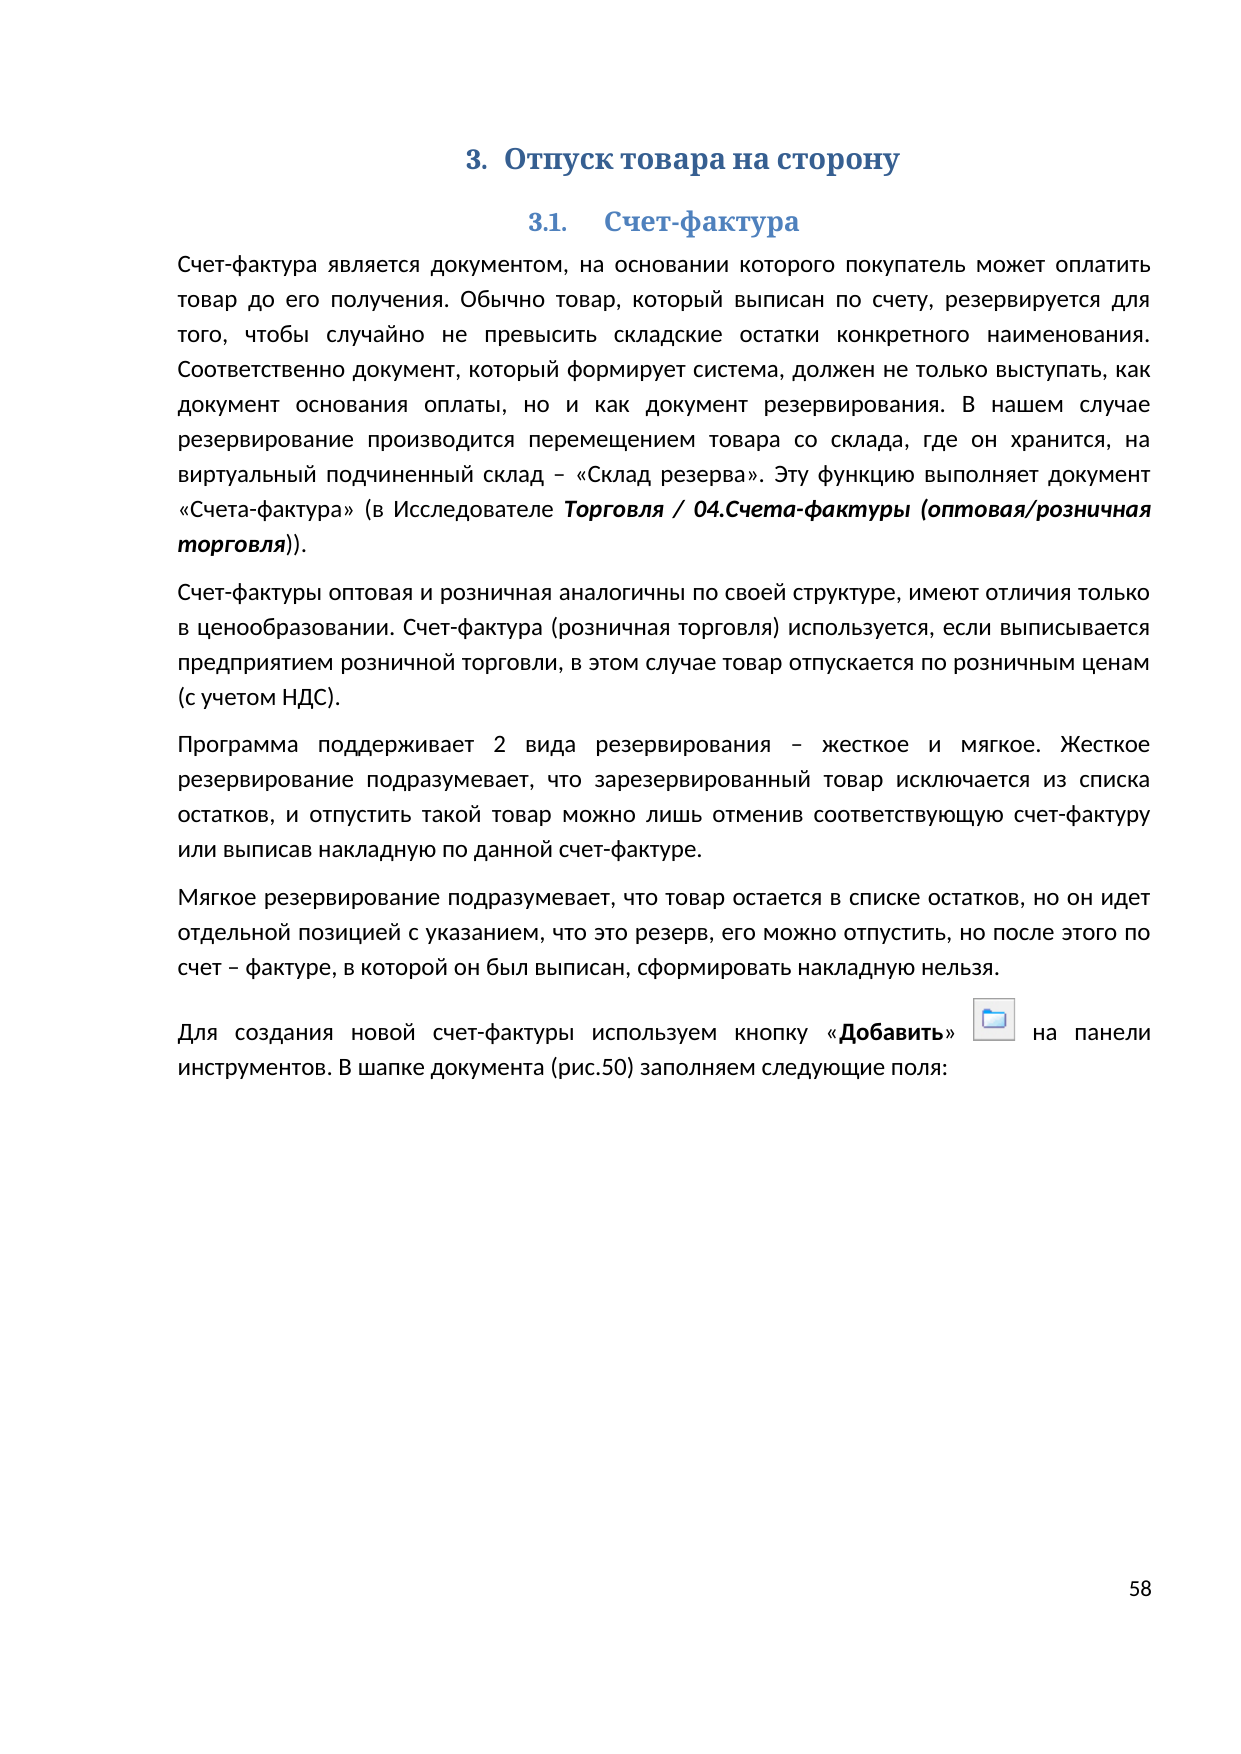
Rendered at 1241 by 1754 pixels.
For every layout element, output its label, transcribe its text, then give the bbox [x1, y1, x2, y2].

text Счет-фактуры оптовая и розничная аналогичны по своей структуре, имеют отличия только в ценообразовании. Счет-фактура (розничная торговля) используется, если выписывается предприятием розничной торговли, в этом случае товар отпускается по розничным ценам (с учетом НДС). [177, 576, 1152, 712]
subtitle Отпуск товара на сторону [215, 143, 1152, 177]
text Мягкое резервирование подразумевает, что товар остается в списке остатков, но он идет отдельной позицией с указанием, что это резерв, его можно отпустить, но после этого по счет – фактуре, в которой он был выписан, сформировать накладную нельзя. [177, 881, 1152, 982]
text Программа поддерживает 2 вида резервирования – жесткое и мягкое. Жесткое резервирование подразумевает, что зарезервированный товар исключается из списка остатков, и отпустить такой товар можно лишь отменив соответствующую счет-фактуру или выписав накладную по данной счет-фактуре. [177, 729, 1152, 864]
picture [973, 998, 1016, 1041]
text Для создания новой счет-фактуры используем кнопку «Добавить» на панели инструментов. В шапке документа (рис.50) заполняем следующие поля: [177, 999, 1152, 1082]
subtitle Счет-фактура [177, 207, 1152, 238]
text Счет-фактура является документом, на основании которого покупатель может оплатить товар до его получения. Обычно товар, который выписан по счету, резервируется для того, чтобы случайно не превысить складские остатки конкретного наименования. Соответственно документ, который формирует система, должен не только выступать, как документ основания оплаты, но и как документ резервирования. В нашем случае резервирование производится перемещением товара со склада, где он хранится, на виртуальный подчиненный склад – «Склад резерва». Эту функцию выполняет документ «Счета-фактура» (в Исследователе Торговля / 04.Счета-фактуры (оптовая/розничная торговля)). [177, 249, 1152, 559]
